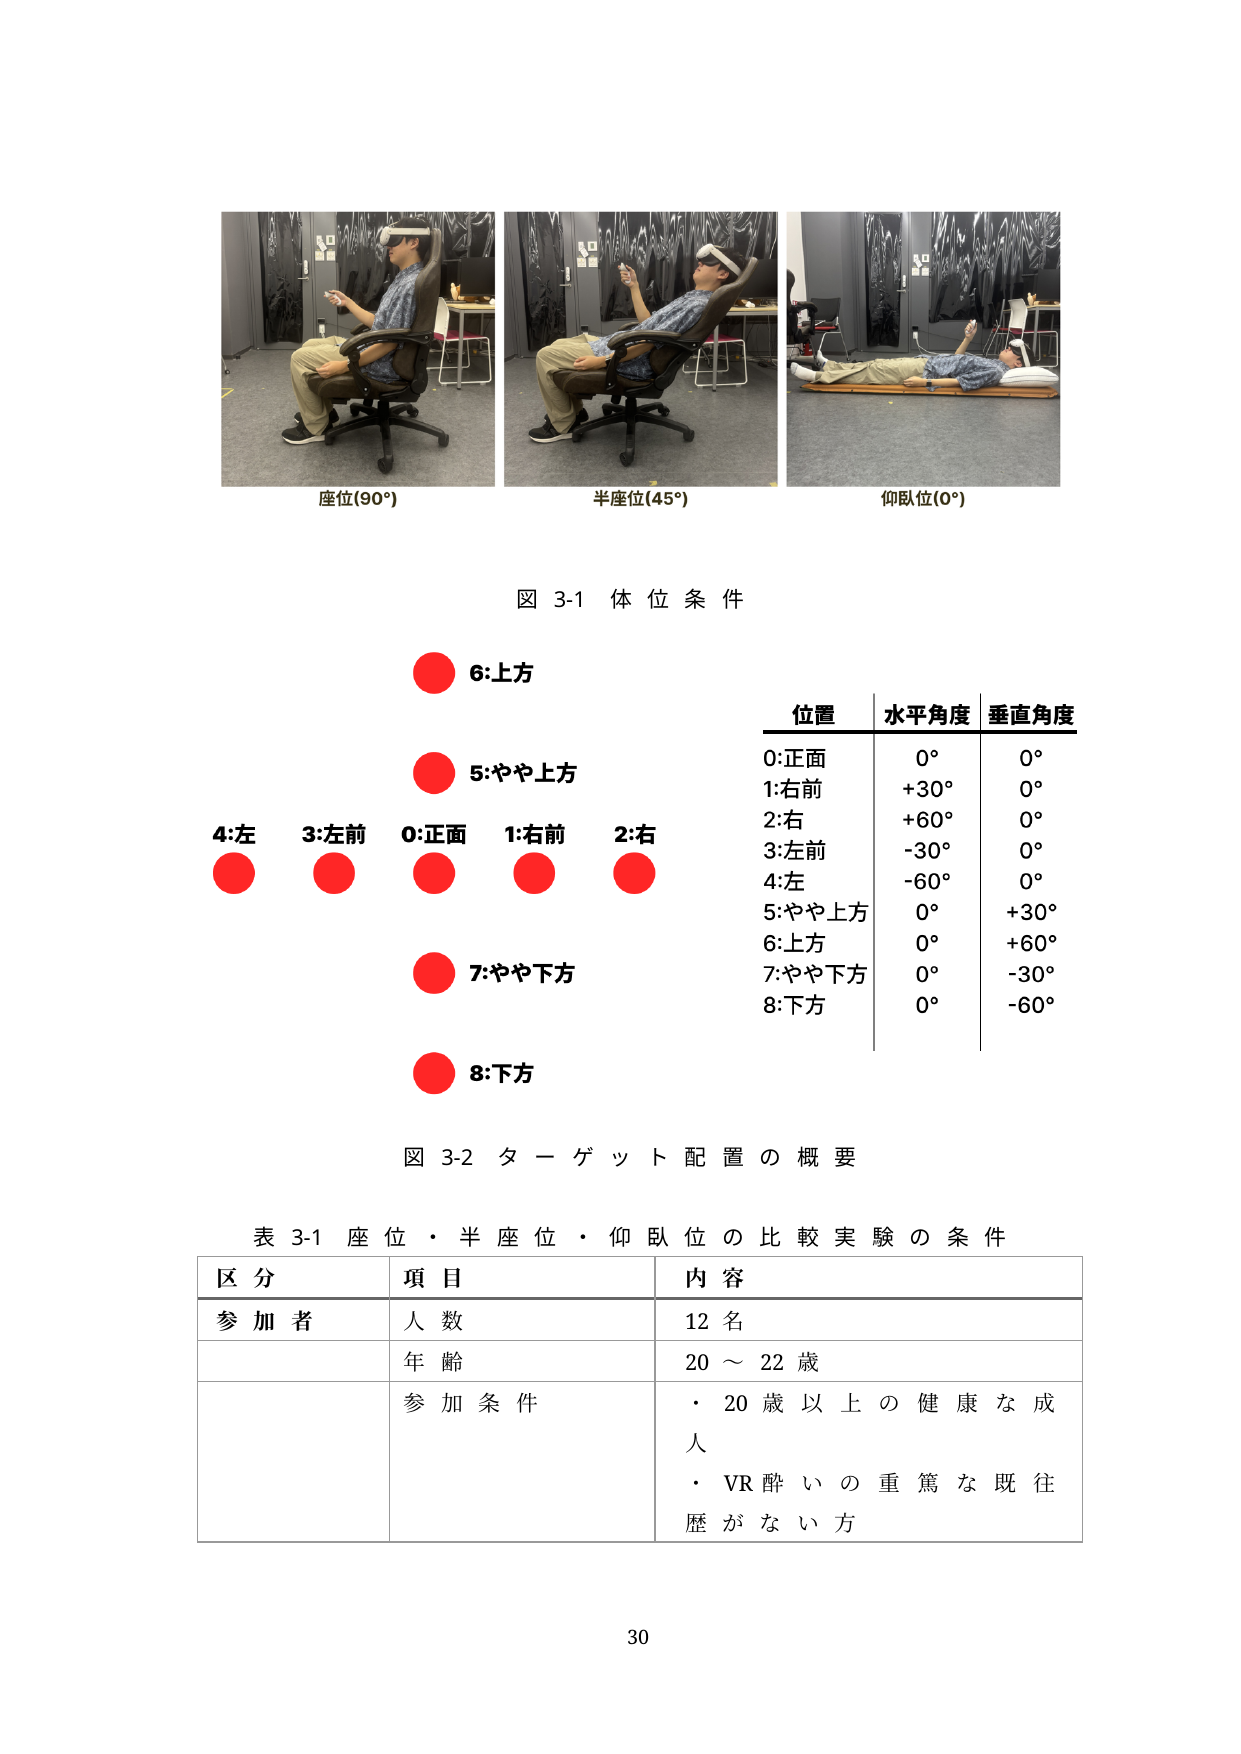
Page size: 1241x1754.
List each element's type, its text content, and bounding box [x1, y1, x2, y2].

picture [197, 617, 1083, 1116]
table_cell 人数 [390, 1300, 654, 1340]
table_cell [198, 1382, 389, 1541]
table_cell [656, 1382, 1082, 1541]
table_header 内容 [656, 1257, 1082, 1297]
table_cell 参加条件 [390, 1382, 654, 1541]
text 図3-2 ターゲット配置の概要 [197, 1136, 1078, 1176]
picture [197, 178, 1083, 539]
table_cell [198, 1341, 389, 1381]
table_header 区分 [198, 1257, 389, 1297]
table_cell 参加者 [198, 1300, 389, 1340]
table_cell 12名 [656, 1300, 1082, 1340]
table_header 項目 [390, 1257, 654, 1297]
table_cell 20〜22歳 [656, 1341, 1082, 1381]
text 表3-1 座位・半座位・仰臥位の比較実験の条件 [197, 1216, 1078, 1256]
table_cell 年齢 [390, 1341, 654, 1381]
text 図3-1 体位条件 [197, 578, 1078, 617]
